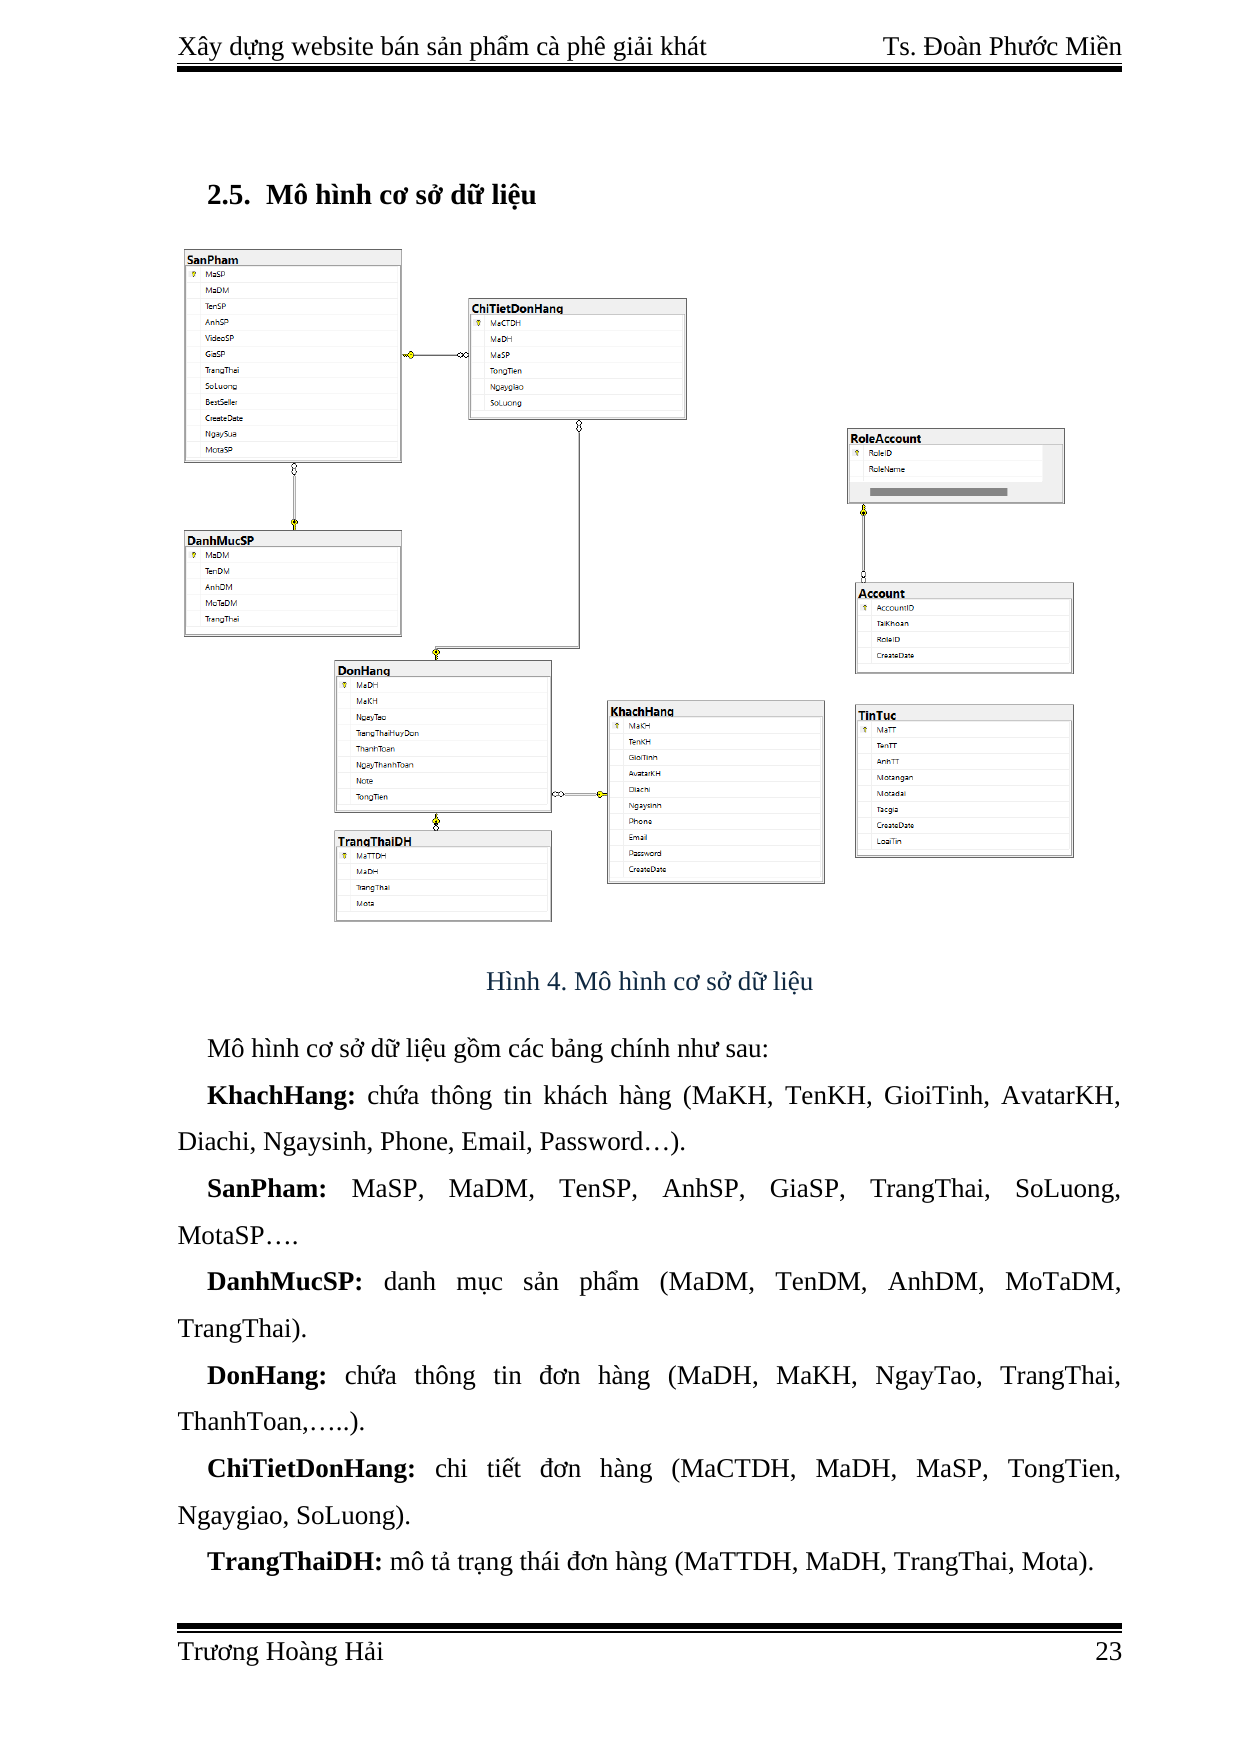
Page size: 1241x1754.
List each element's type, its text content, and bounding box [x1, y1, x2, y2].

text TrangThaiDH: mô tả trạng thái đơn hàng (MaTTDH, MaDH, TrangThai, Mota). [177, 1545, 1122, 1577]
text ChiTietDonHang: chi tiết đơn hàng (MaCTDH, MaDH, MaSP, TongTien, Ngaygiao, SoLuong). [177, 1452, 1122, 1530]
text Hình 4. Mô hình cơ sở dữ liệu [177, 964, 1122, 996]
text KhachHang: chứa thông tin khách hàng (MaKH, TenKH, GioiTinh, AvatarKH, Diachi, Ngaysinh, Phone, Email, Password…). [177, 1079, 1122, 1157]
text SanPham: MaSP, MaDM, TenSP, AnhSP, GiaSP, TrangThai, SoLuong, MotaSP…. [177, 1172, 1122, 1250]
text Mô hình cơ sở dữ liệu gồm các bảng chính như sau: [177, 1032, 1122, 1063]
text Mô hình cơ sở dữ liệu [177, 177, 1122, 211]
text DonHang: chứa thông tin đơn hàng (MaDH, MaKH, NgayTao, TrangThai, ThanhToan,…..). [177, 1359, 1122, 1437]
picture [177, 240, 1094, 937]
text DanhMucSP: danh mục sản phẩm (MaDM, TenDM, AnhDM, MoTaDM, TrangThai). [177, 1265, 1122, 1343]
